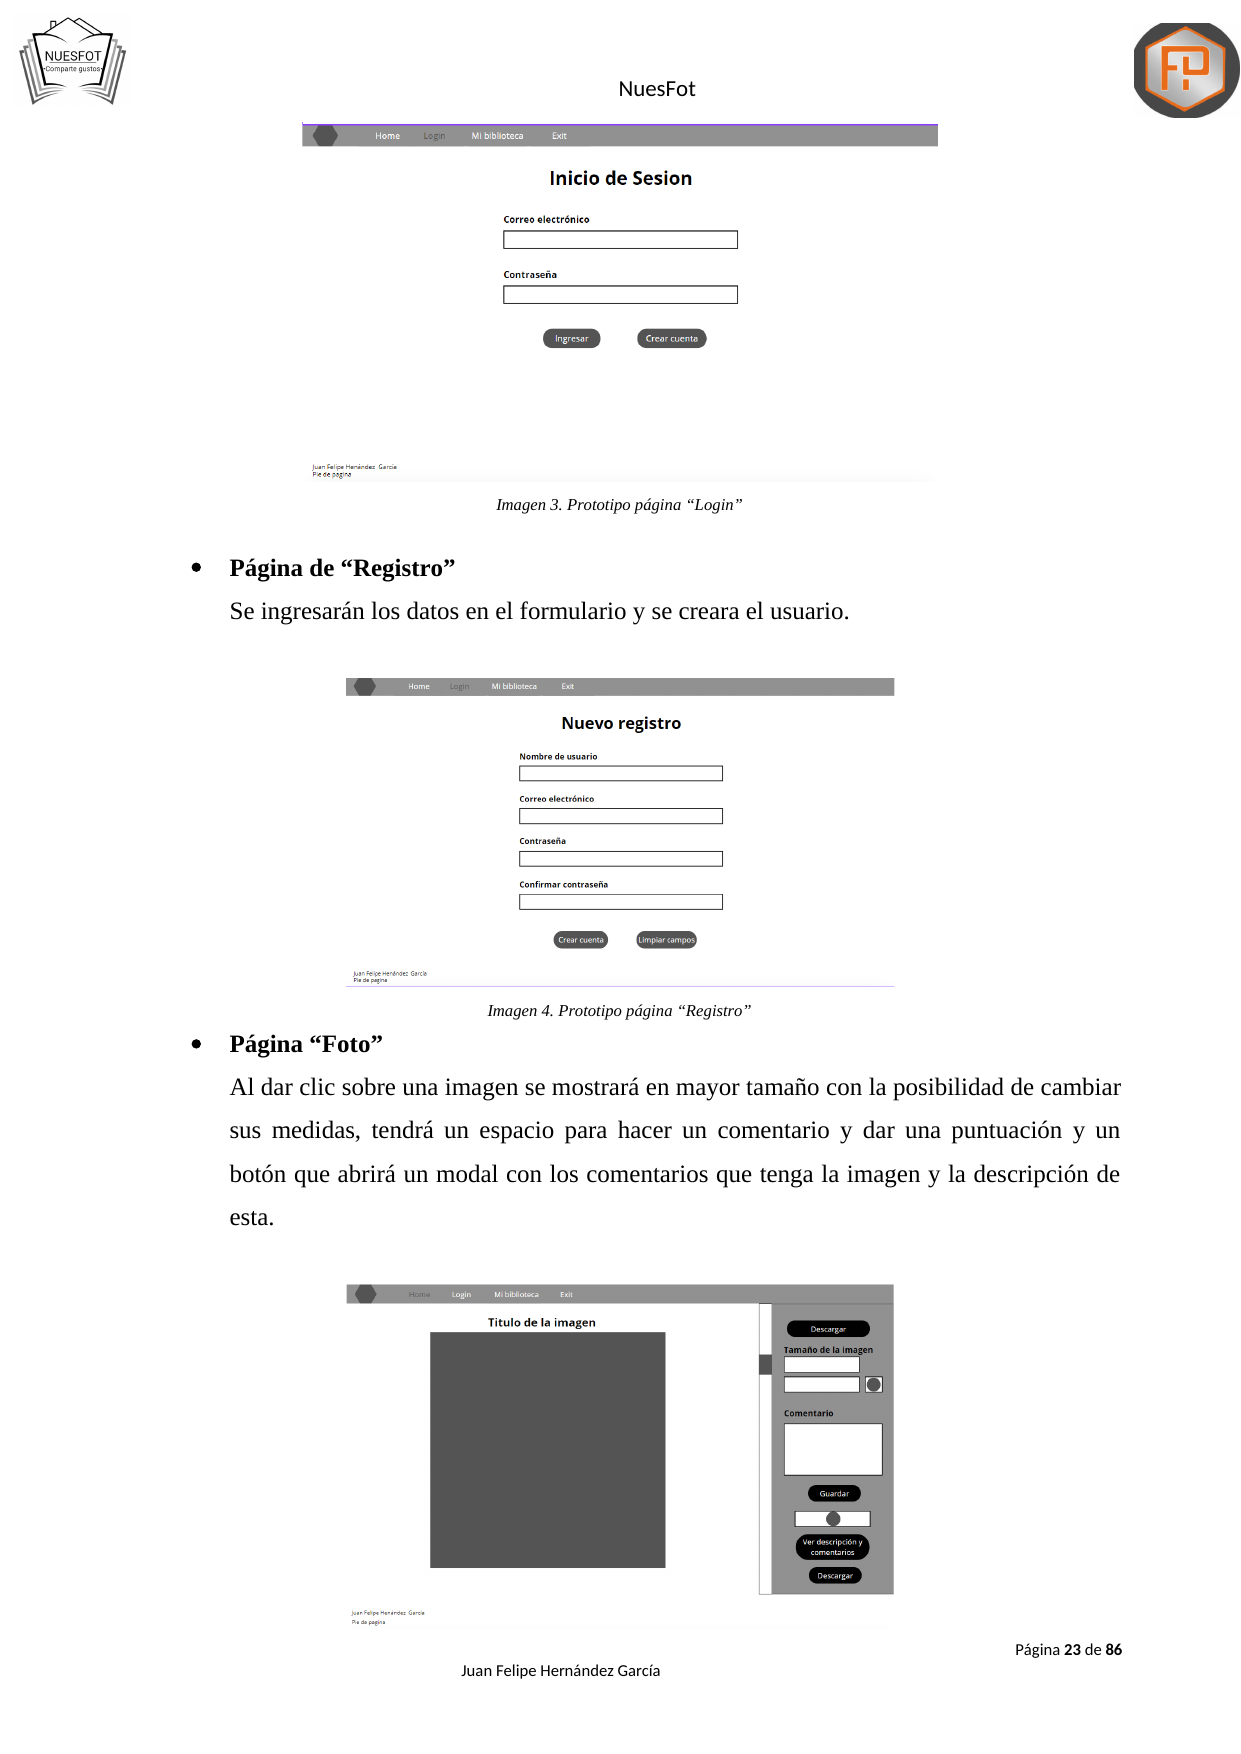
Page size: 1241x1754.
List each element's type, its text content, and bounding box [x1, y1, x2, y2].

picture [346, 1284, 894, 1629]
text Imagen 4. Prototipo página “Registro” [118, 1001, 1122, 1020]
picture [11, 13, 134, 107]
picture [302, 122, 938, 482]
list Al dar clic sobre una imagen se mostrará en mayor tamaño con la posibilidad de cambiar sus medidas, tendrá un espacio para hacer un comentario y dar una puntuación y un botón que abrirá un modal con los comentarios que tenga la imagen y la descripción de esta. [229, 1072, 1122, 1231]
picture [1133, 23, 1241, 118]
list Se ingresarán los datos en el formulario y se creara el usuario. [229, 596, 1122, 624]
picture [346, 678, 895, 987]
text Imagen 3. Prototipo página “Login” [118, 495, 1122, 514]
list Página de “Registro” [192, 553, 1122, 581]
list Página “Foto” [192, 1029, 1122, 1058]
